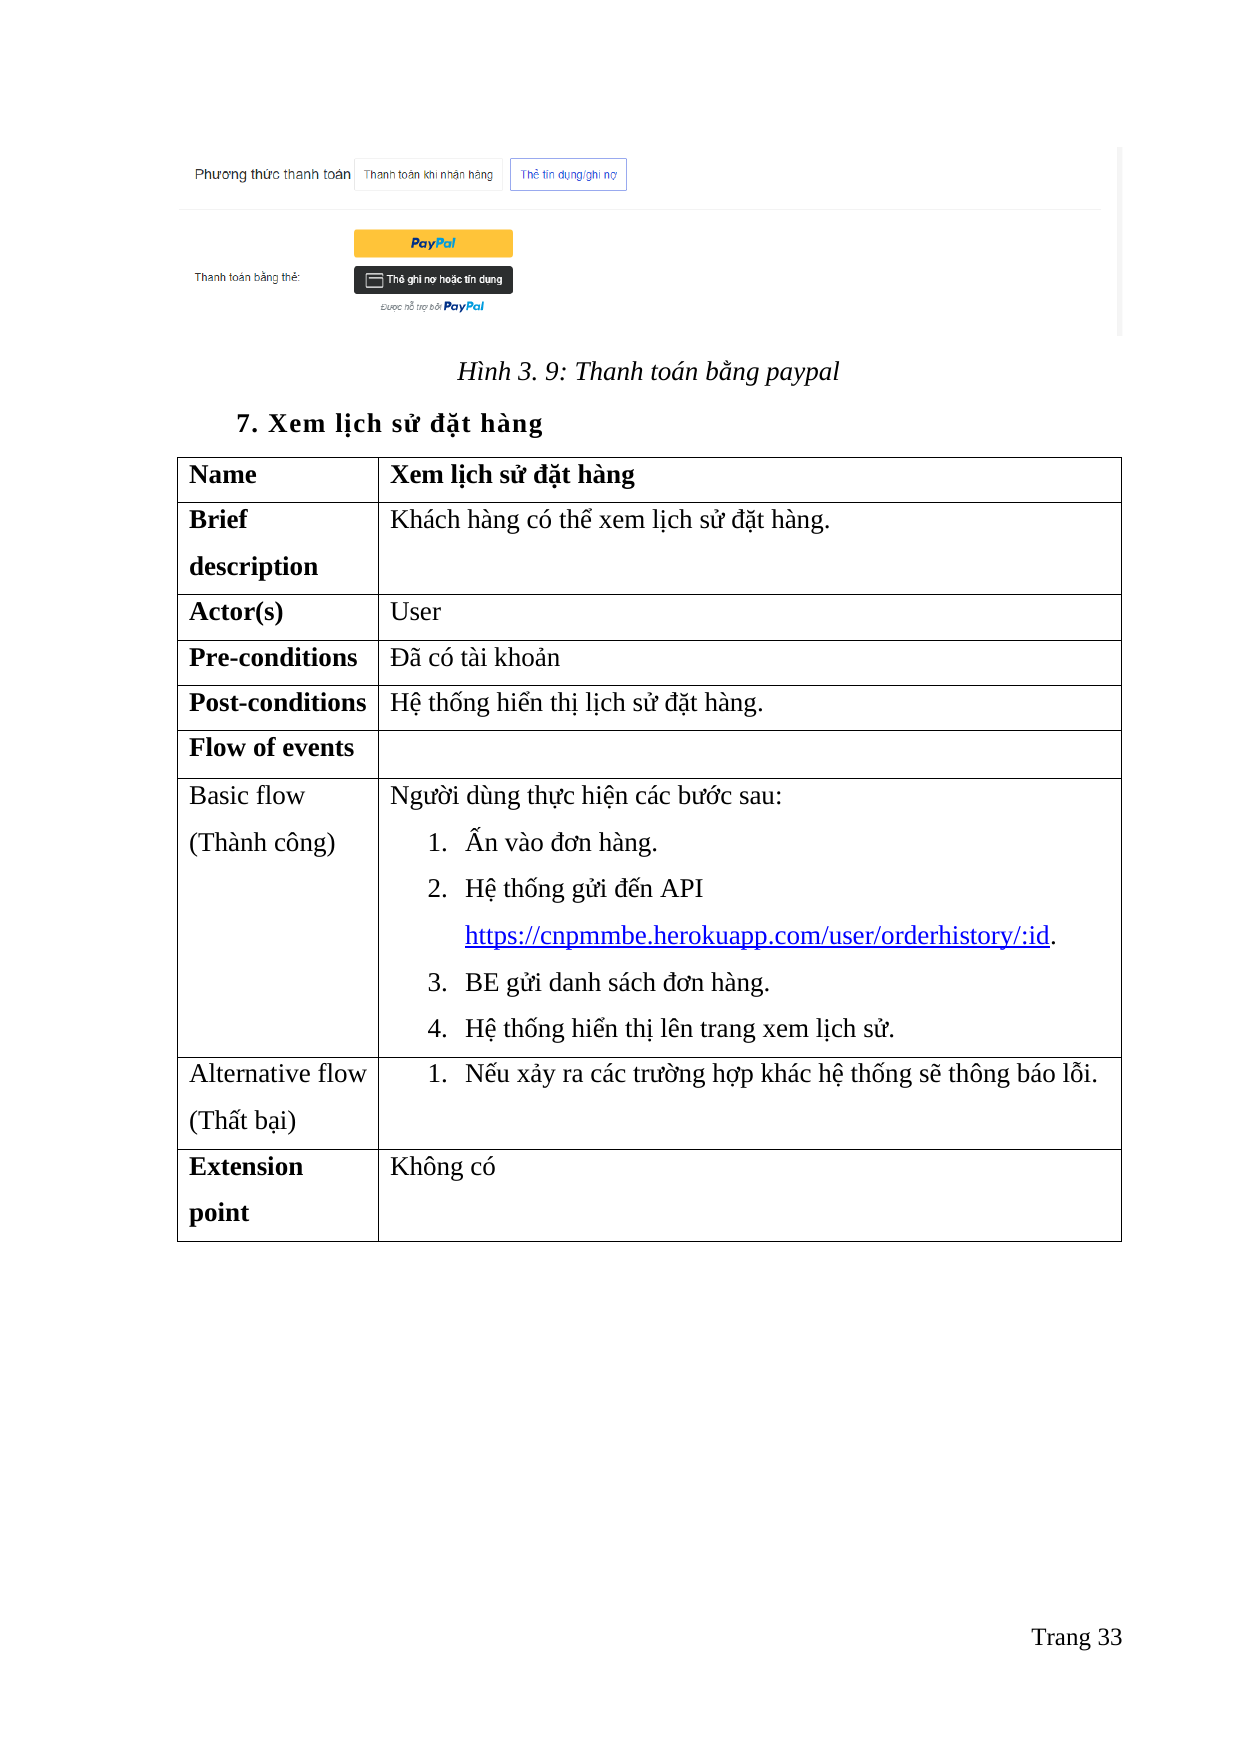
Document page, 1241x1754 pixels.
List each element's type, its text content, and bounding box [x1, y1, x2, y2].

subtitle 7. Xem lịch sử đặt hàng [236, 407, 1122, 438]
table_cell Alternative flow (Thất bại) [178, 1058, 378, 1148]
table_cell Pre-conditions [178, 641, 378, 685]
table_cell Flow of events [178, 731, 378, 778]
table_cell Đã có tài khoản [379, 641, 1121, 685]
table_cell Brief description [178, 503, 378, 594]
table_cell Khách hàng có thể xem lịch sử đặt hàng. [379, 503, 1121, 594]
table_cell Extension point [178, 1150, 378, 1241]
text Hình 3. 9: Thanh toán bằng paypal [177, 355, 1122, 386]
table_cell Post-conditions [178, 686, 378, 730]
table_cell Người dùng thực hiện các bước sau: Ấn vào đơn hàng. Hệ thống gửi đến API https://cnpmmbe.herokuapp.com/user/orderhistory/:id. BE gửi danh sách đơn hàng. Hệ thống hiển thị lên trang xem lịch sử. [379, 779, 1121, 1057]
picture [177, 147, 1123, 336]
table_cell Không có [379, 1150, 1121, 1241]
table_cell Nếu xảy ra các trường hợp khác hệ thống sẽ thông báo lỗi. [379, 1058, 1121, 1148]
table_header Name [178, 458, 378, 502]
table_cell User [379, 595, 1121, 639]
table_cell Hệ thống hiển thị lịch sử đặt hàng. [379, 686, 1121, 730]
table_header Xem lịch sử đặt hàng [379, 458, 1121, 502]
table_cell Actor(s) [178, 595, 378, 639]
table_cell Basic flow (Thành công) [178, 779, 378, 1057]
table_cell [379, 731, 1121, 778]
